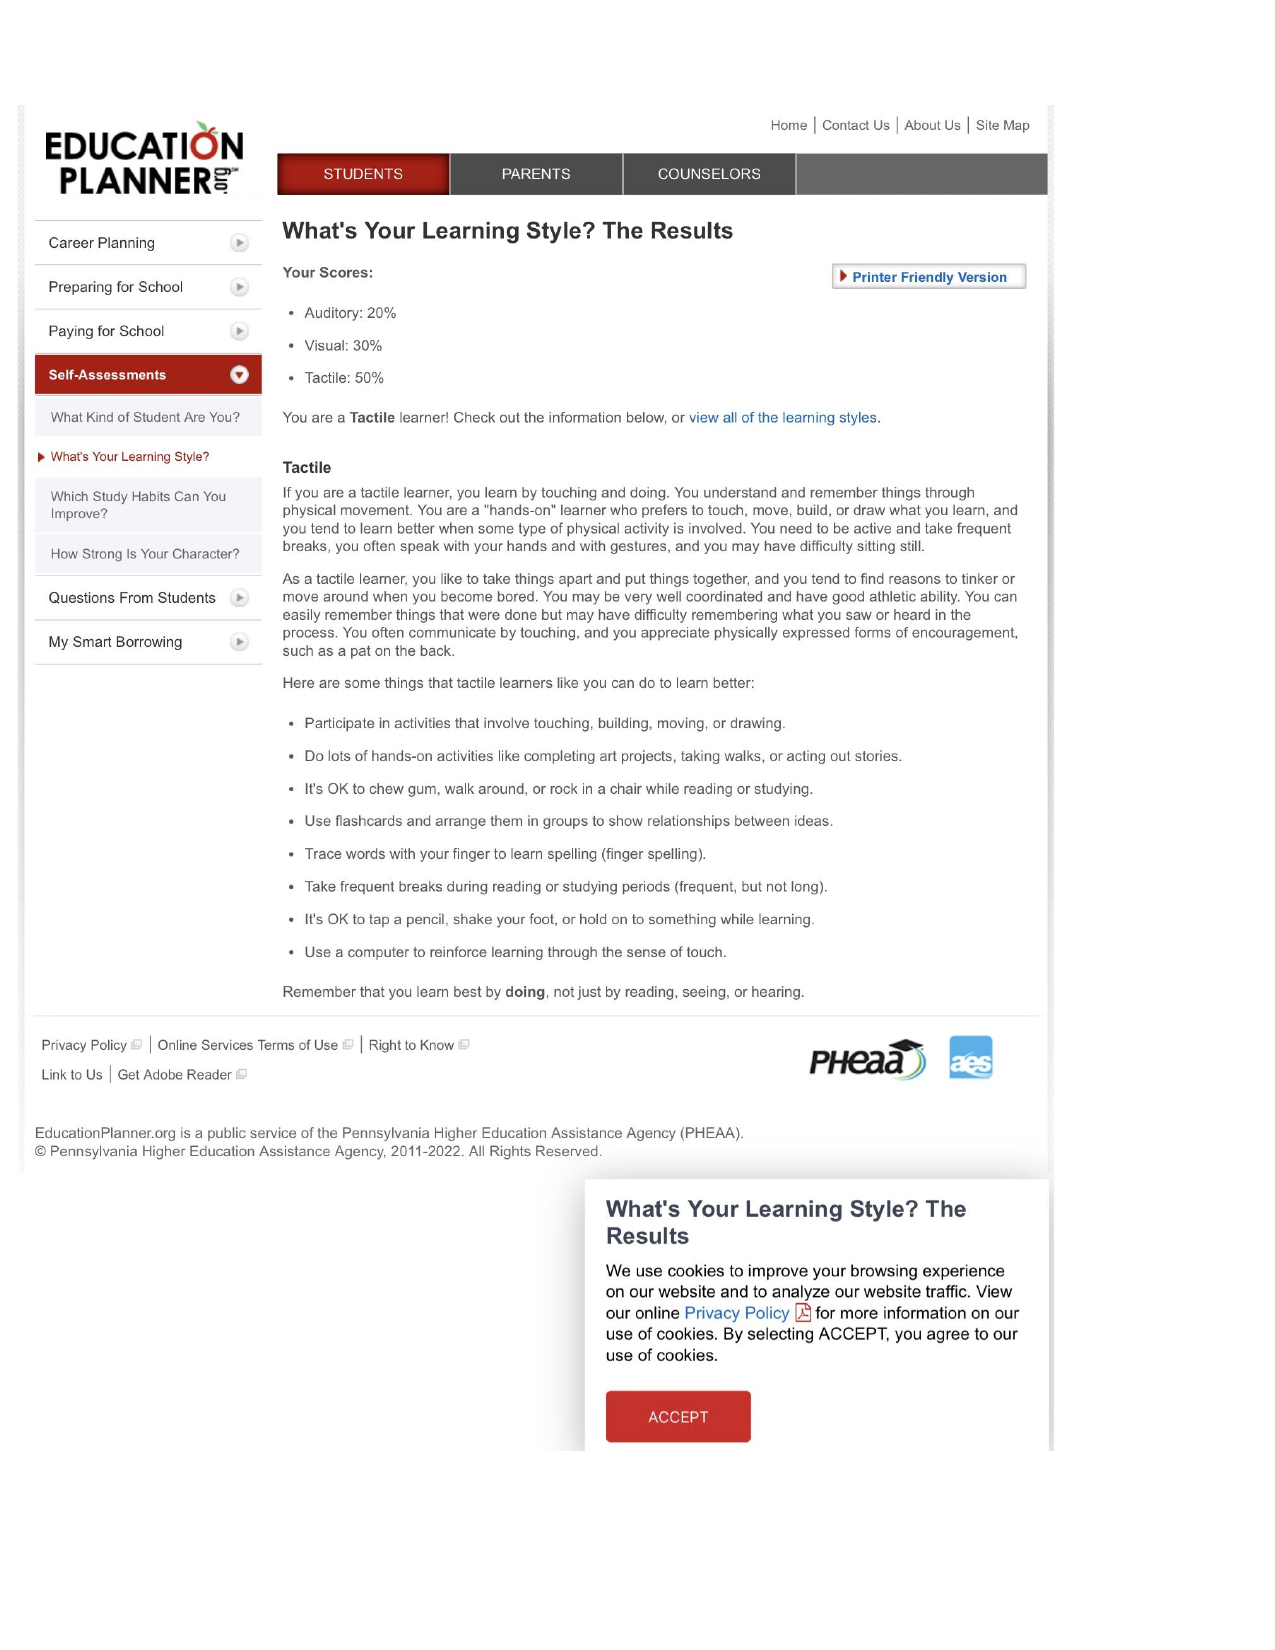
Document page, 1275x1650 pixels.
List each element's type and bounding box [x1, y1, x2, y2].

picture [17, 105, 1055, 1451]
